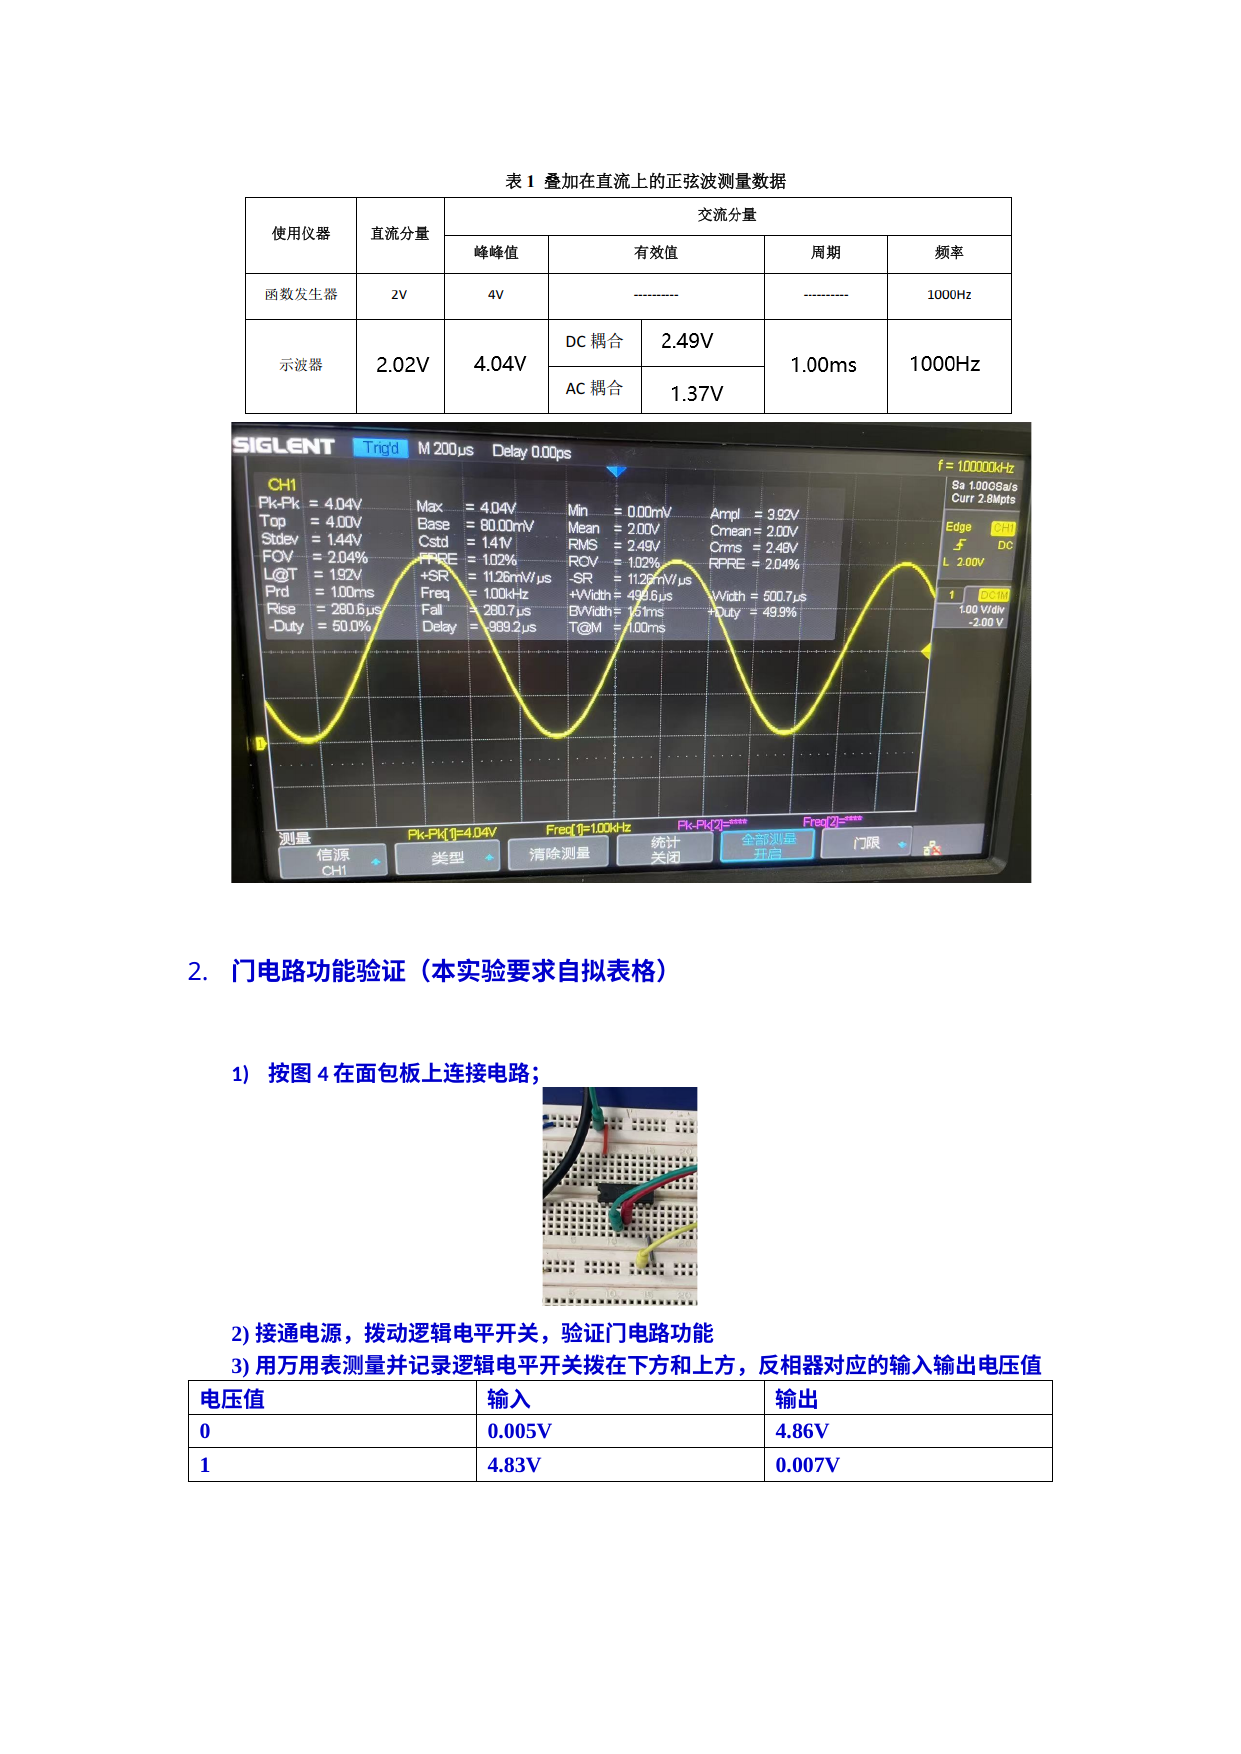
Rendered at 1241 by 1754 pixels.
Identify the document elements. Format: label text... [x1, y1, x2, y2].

picture [231, 422, 1032, 883]
table_cell 1 [189, 1448, 476, 1481]
table_header 输入 [477, 1381, 764, 1414]
picture [231, 162, 1027, 421]
table_cell 4.83V [477, 1448, 764, 1481]
text 2) 接通电源，拨动逻辑电平开关，验证门电路功能 [187, 1315, 1053, 1348]
table_cell 0 [189, 1415, 476, 1447]
table_cell 0.007V [765, 1448, 1052, 1481]
list 按图 4 在面包板上连接电路； [231, 1055, 1053, 1088]
text 3) 用万用表测量并记录逻辑电平开关拨在下方和上方，反相器对应的输入输出电压值 [187, 1348, 1053, 1380]
table_cell 0.005V [477, 1415, 764, 1447]
table_cell 4.86V [765, 1415, 1052, 1447]
table_header 输出 [765, 1381, 1052, 1414]
table_header 电压值 [189, 1381, 476, 1414]
subtitle 门电路功能验证（本实验要求自拟表格） [187, 937, 1053, 1002]
picture [542, 1087, 698, 1306]
